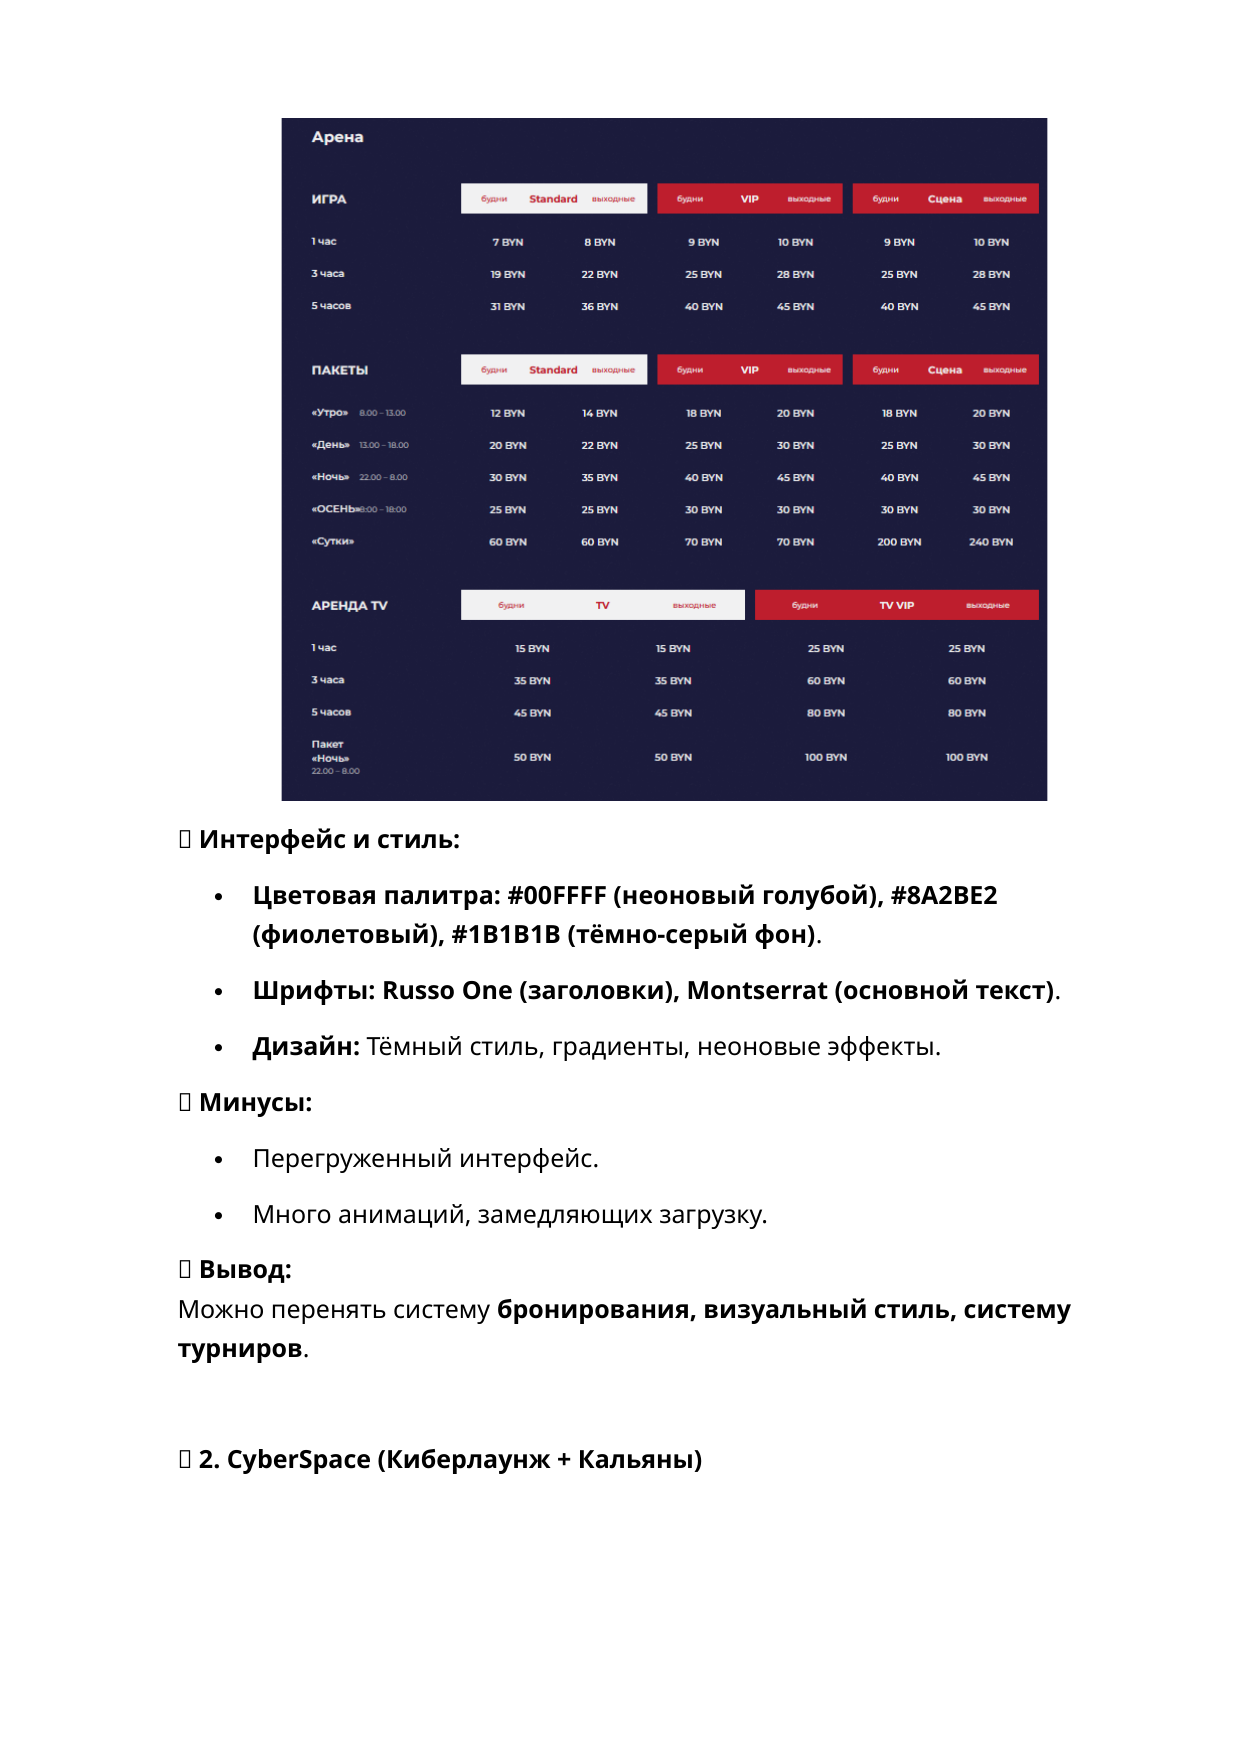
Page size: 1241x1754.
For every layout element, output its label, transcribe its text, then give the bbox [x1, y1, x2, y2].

list Цветовая палитра: #00FFFF (неоновый голубой), #8A2BE2 (фиолетовый), #1B1B1B (тёмно-серый фон). [215, 878, 1152, 951]
list Перегруженный интерфейс. [215, 1140, 1152, 1174]
picture [281, 118, 1048, 801]
text 📌 Вывод: Можно перенять систему бронирования, визуальный стиль, систему турниров. [177, 1252, 1152, 1364]
list Дизайн: Тёмный стиль, градиенты, неоновые эффекты. [215, 1029, 1152, 1063]
list Шрифты: Russo One (заголовки), Montserrat (основной текст). [215, 973, 1152, 1007]
text 🔹 2. CyberSpace (Киберлаунж + Кальяны) [177, 1442, 1152, 1476]
text 🎨 Интерфейс и стиль: [177, 822, 1152, 856]
text 🔴 Минусы: [177, 1084, 1152, 1119]
list Много анимаций, замедляющих загрузку. [215, 1196, 1152, 1230]
